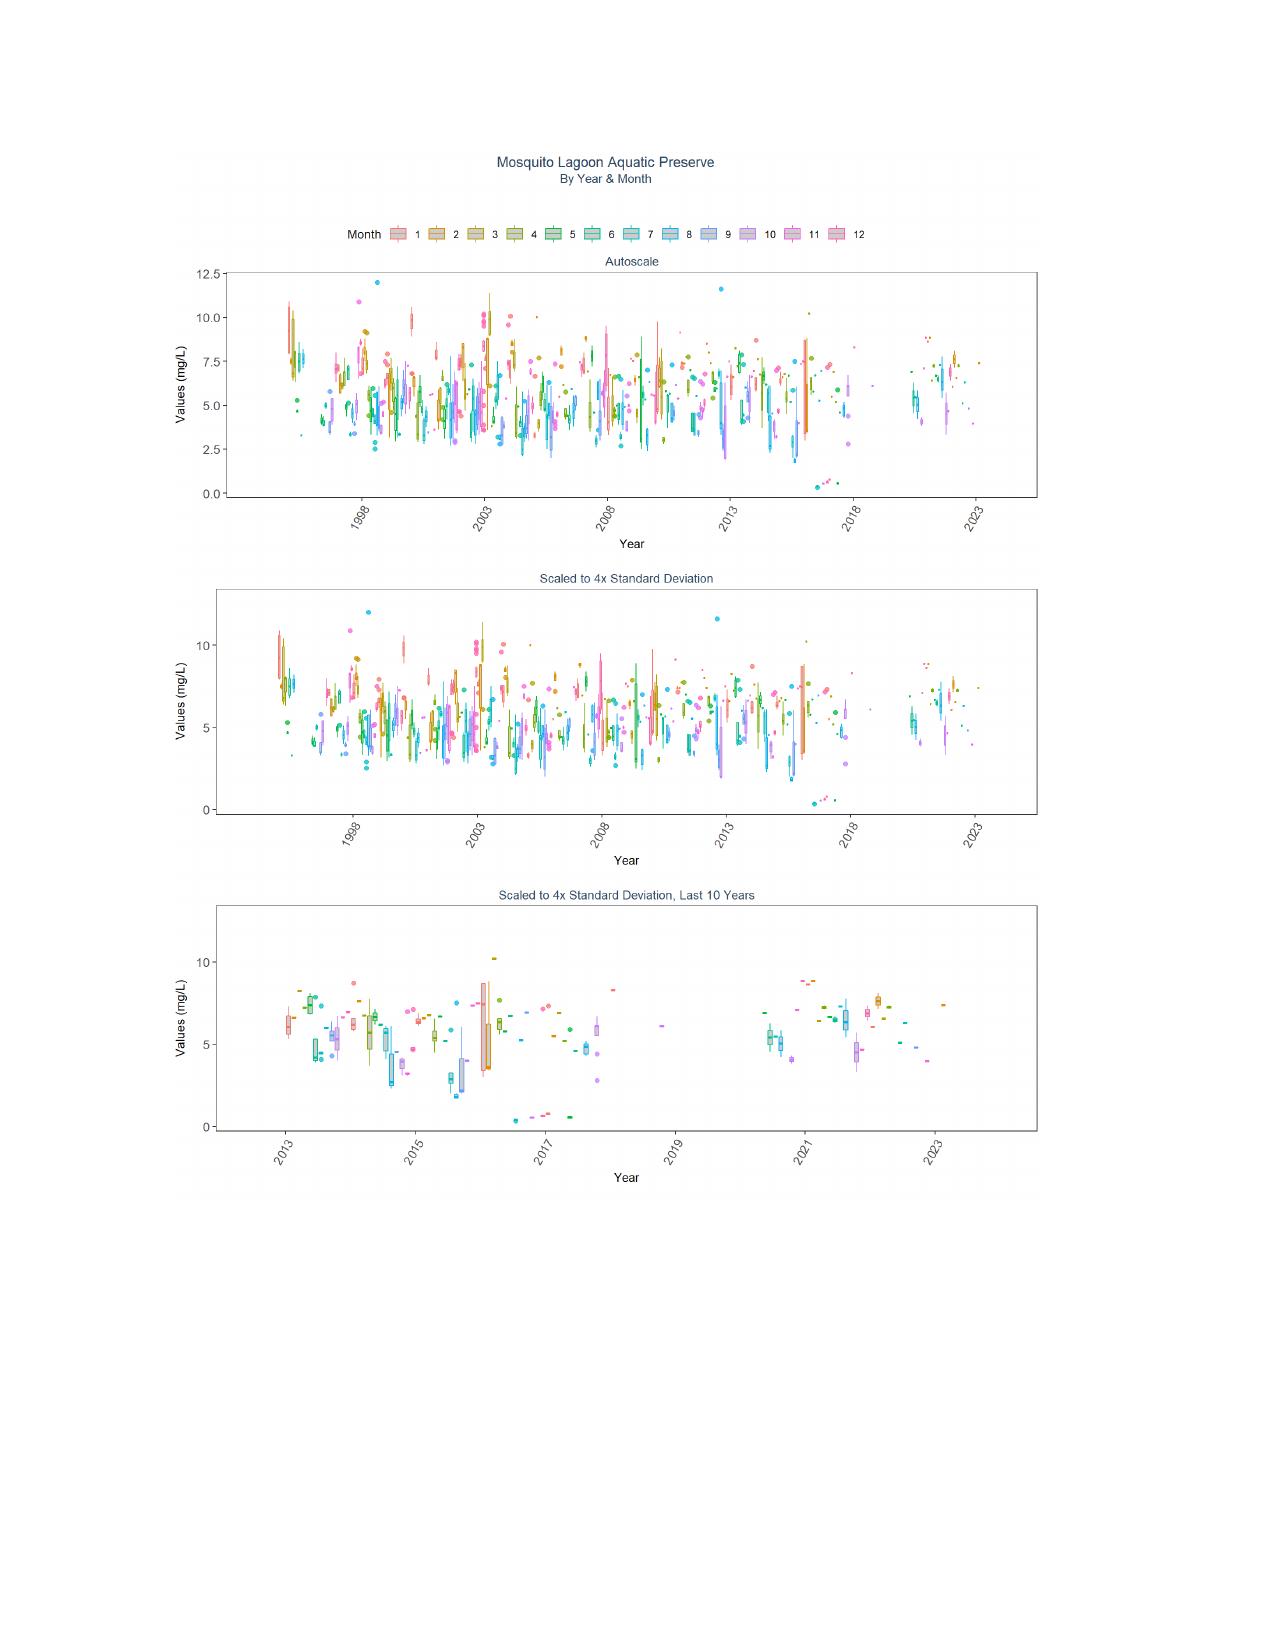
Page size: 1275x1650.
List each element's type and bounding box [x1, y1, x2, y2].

picture [168, 150, 1044, 1200]
